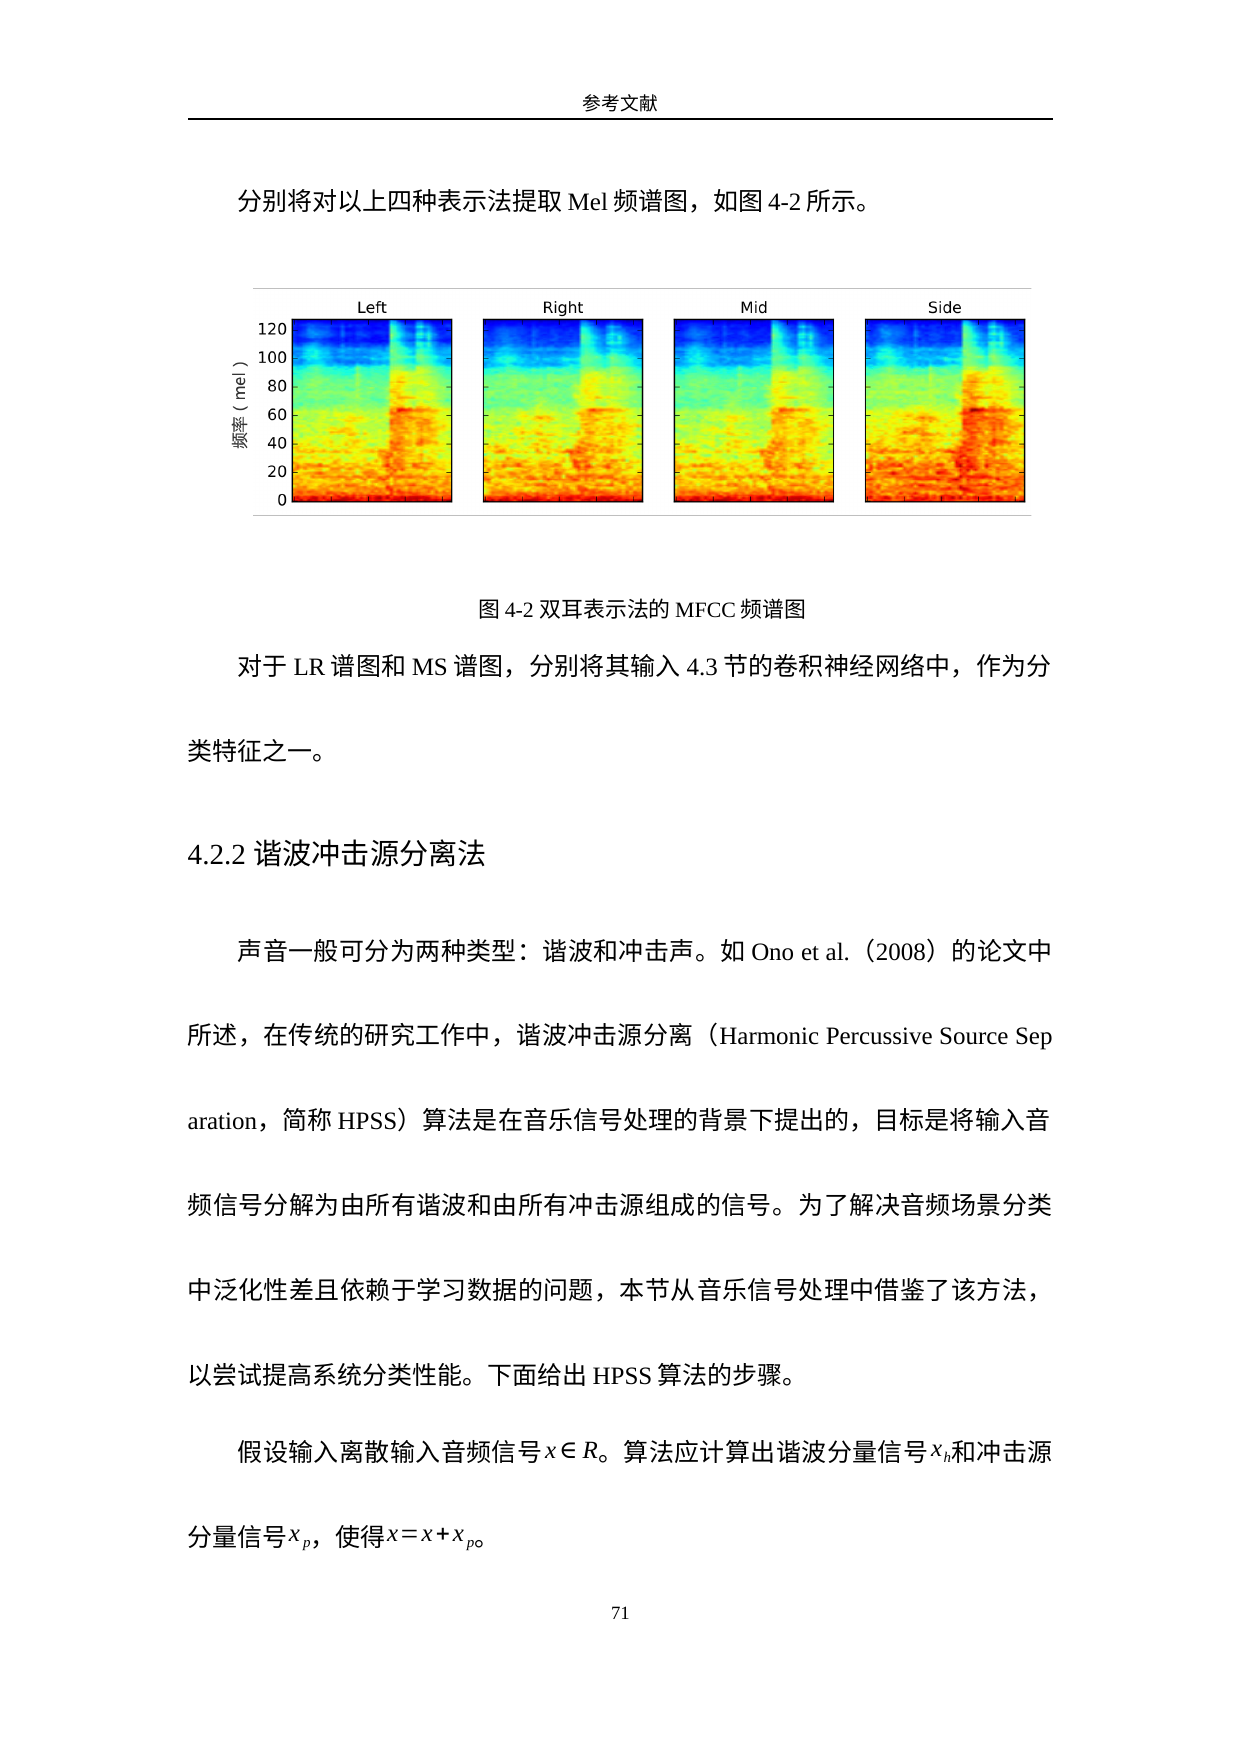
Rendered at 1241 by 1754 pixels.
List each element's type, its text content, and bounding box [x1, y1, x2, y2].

text 假设输入离散输入音频信号。算法应计算出谐波分量信号和冲击源分量信号，使得。 [187, 1417, 1053, 1569]
text 对于LR谱图和MS谱图，分别将其输入4.3节的卷积神经网络中，作为分类特征之一。 [187, 631, 1053, 784]
text 分别将对以上四种表示法提取Mel频谱图，如图4-2所示。 [187, 166, 1053, 233]
text 声音一般可分为两种类型：谐波和冲击声。如Ono et al.（2008）的论文中所述，在传统的研究工作中，谐波冲击源分离（Harmonic Percussive Source Separation，简称HPSS）算法是在音乐信号处理的背景下提出的，目标是将输入音频信号分解为由所有谐波和由所有冲击源组成的信号。为了解决音频场景分类中泛化性差且依赖于学习数据的问题，本节从音乐信号处理中借鉴了该方法，以尝试提高系统分类性能。下面给出HPSS算法的步骤。 [187, 915, 1053, 1407]
subtitle 4.2.2 谐波冲击源分离法 [187, 818, 1053, 886]
subtitle 图4-2 双耳表示法的MFCC频谱图 [187, 591, 1053, 625]
picture [208, 267, 1032, 543]
